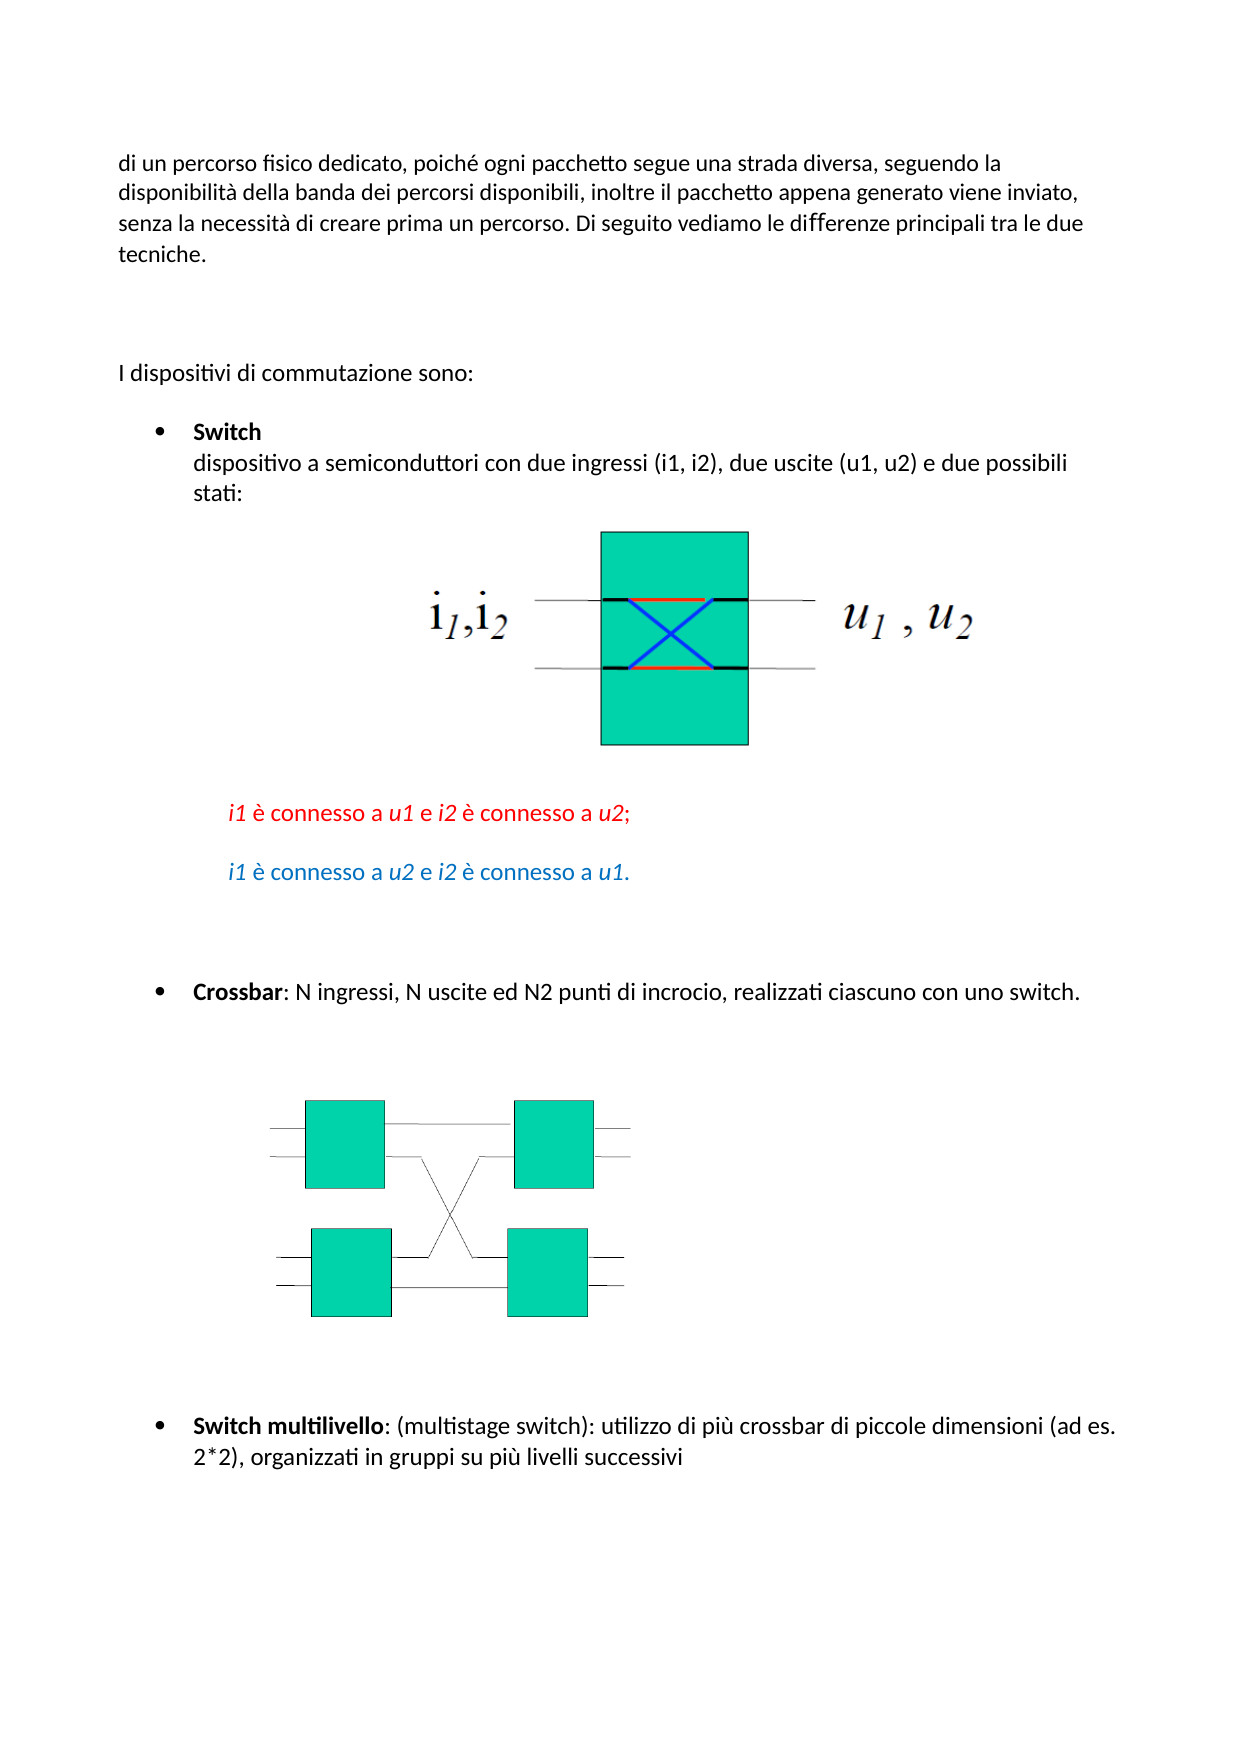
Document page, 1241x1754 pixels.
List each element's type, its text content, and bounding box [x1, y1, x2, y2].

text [118, 148, 1122, 268]
picture [228, 1066, 674, 1349]
list Switch [156, 417, 1122, 447]
text i1 è connesso a u2 e i2 è connesso a u1. [228, 857, 1122, 887]
list dispositivo a semiconduttori con due ingressi (i1, i2), due uscite (u1, u2) e due possibili [193, 447, 1122, 478]
list Crossbar: N ingressi, N uscite ed N2 punti di incrocio, realizzati ciascuno con uno switch. [156, 976, 1122, 1006]
text i1 è connesso a u1 e i2 è connesso a u2; [228, 797, 1122, 827]
list stati: [193, 478, 1122, 508]
picture [391, 508, 1034, 768]
list Switch multilivello: (multistage switch): utilizzo di più crossbar di piccole dimensioni (ad es. 2*2), organizzati in gruppi su più livelli successivi [156, 1410, 1122, 1471]
text I dispositivi di commutazione sono: [118, 357, 1122, 387]
